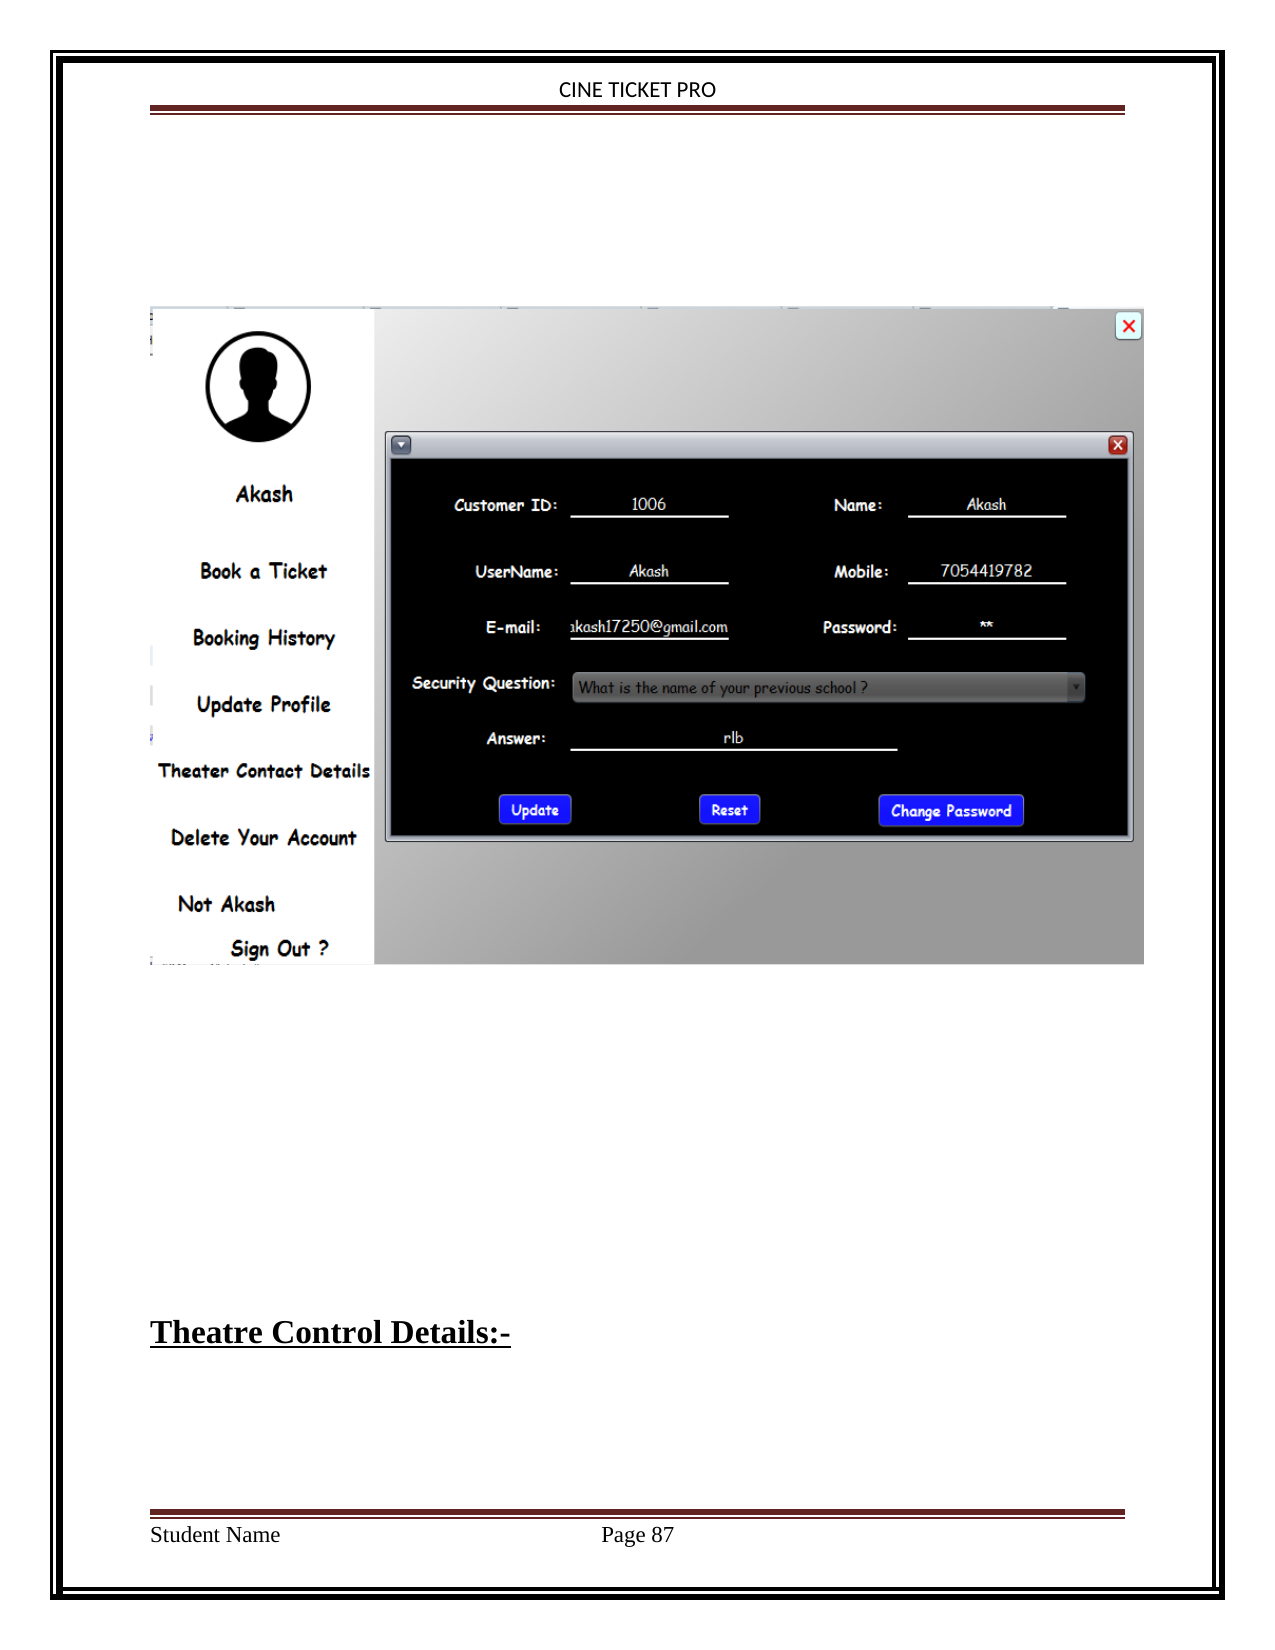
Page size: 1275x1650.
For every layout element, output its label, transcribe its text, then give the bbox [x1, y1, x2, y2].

picture [150, 306, 1144, 965]
text Theatre Control Details:- [150, 1312, 1125, 1351]
